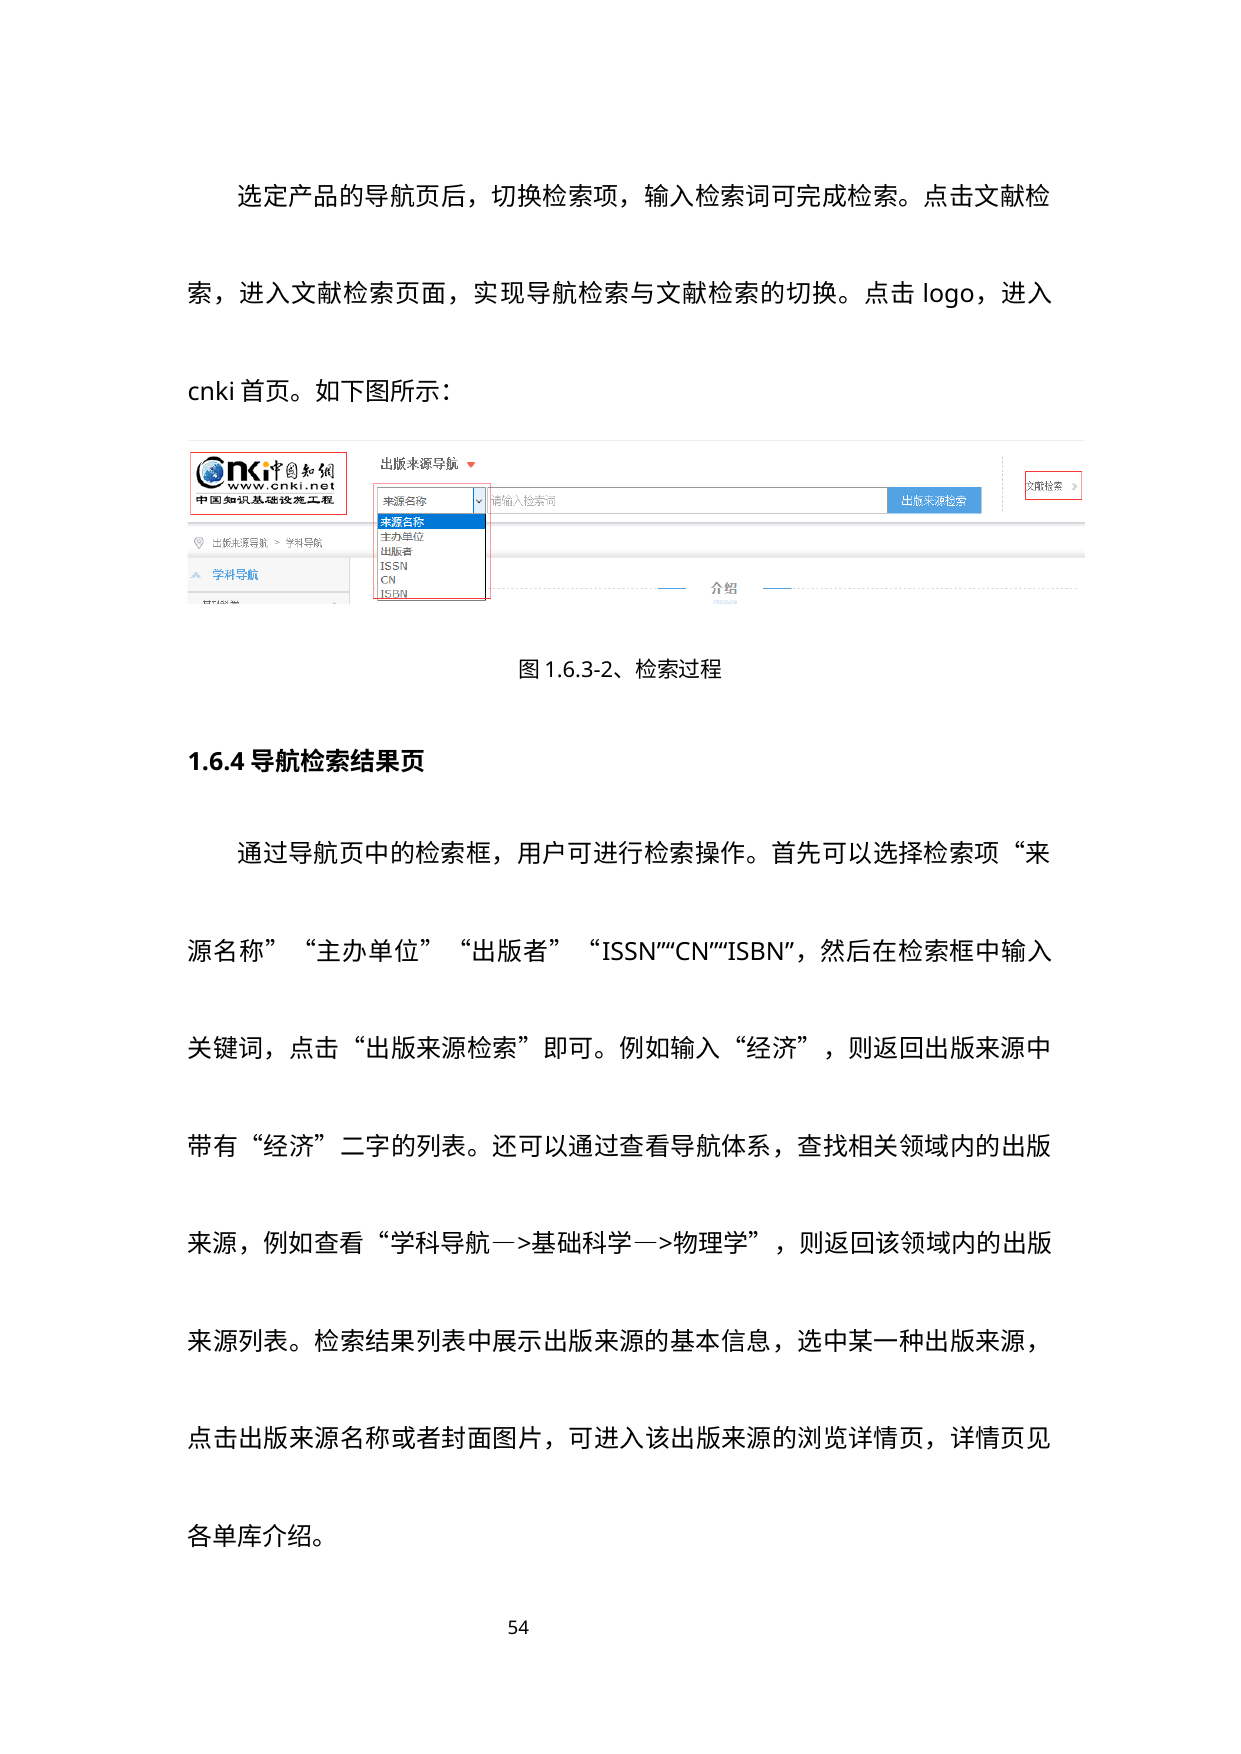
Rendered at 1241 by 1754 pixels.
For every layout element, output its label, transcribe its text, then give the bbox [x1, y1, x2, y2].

text 通过导航页中的检索框，用户可进行检索操作。首先可以选择检索项“来源名称”“主办单位”“出版者”“ISSN”“CN”“ISBN”，然后在检索框中输入关键词，点击“出版来源检索”即可。例如输入“经济”，则返回出版来源中带有“经济”二字的列表。还可以通过查看导航体系，查找相关领域内的出版来源，例如查看“学科导航—>基础科学—>物理学”，则返回该领域内的出版来源列表。检索结果列表中展示出版来源的基本信息，选中某一种出版来源，点击出版来源名称或者封面图片，可进入该出版来源的浏览详情页，详情页见各单库介绍。 [187, 819, 1053, 1567]
text 图1.6.3-2、检索过程 [187, 652, 1053, 684]
picture [187, 440, 1085, 604]
subtitle 1.6.4导航检索结果页 [187, 727, 1053, 792]
text 选定产品的导航页后，切换检索项，输入检索词可完成检索。点击文献检索，进入文献检索页面，实现导航检索与文献检索的切换。点击logo，进入cnki首页。如下图所示： [187, 162, 1053, 422]
